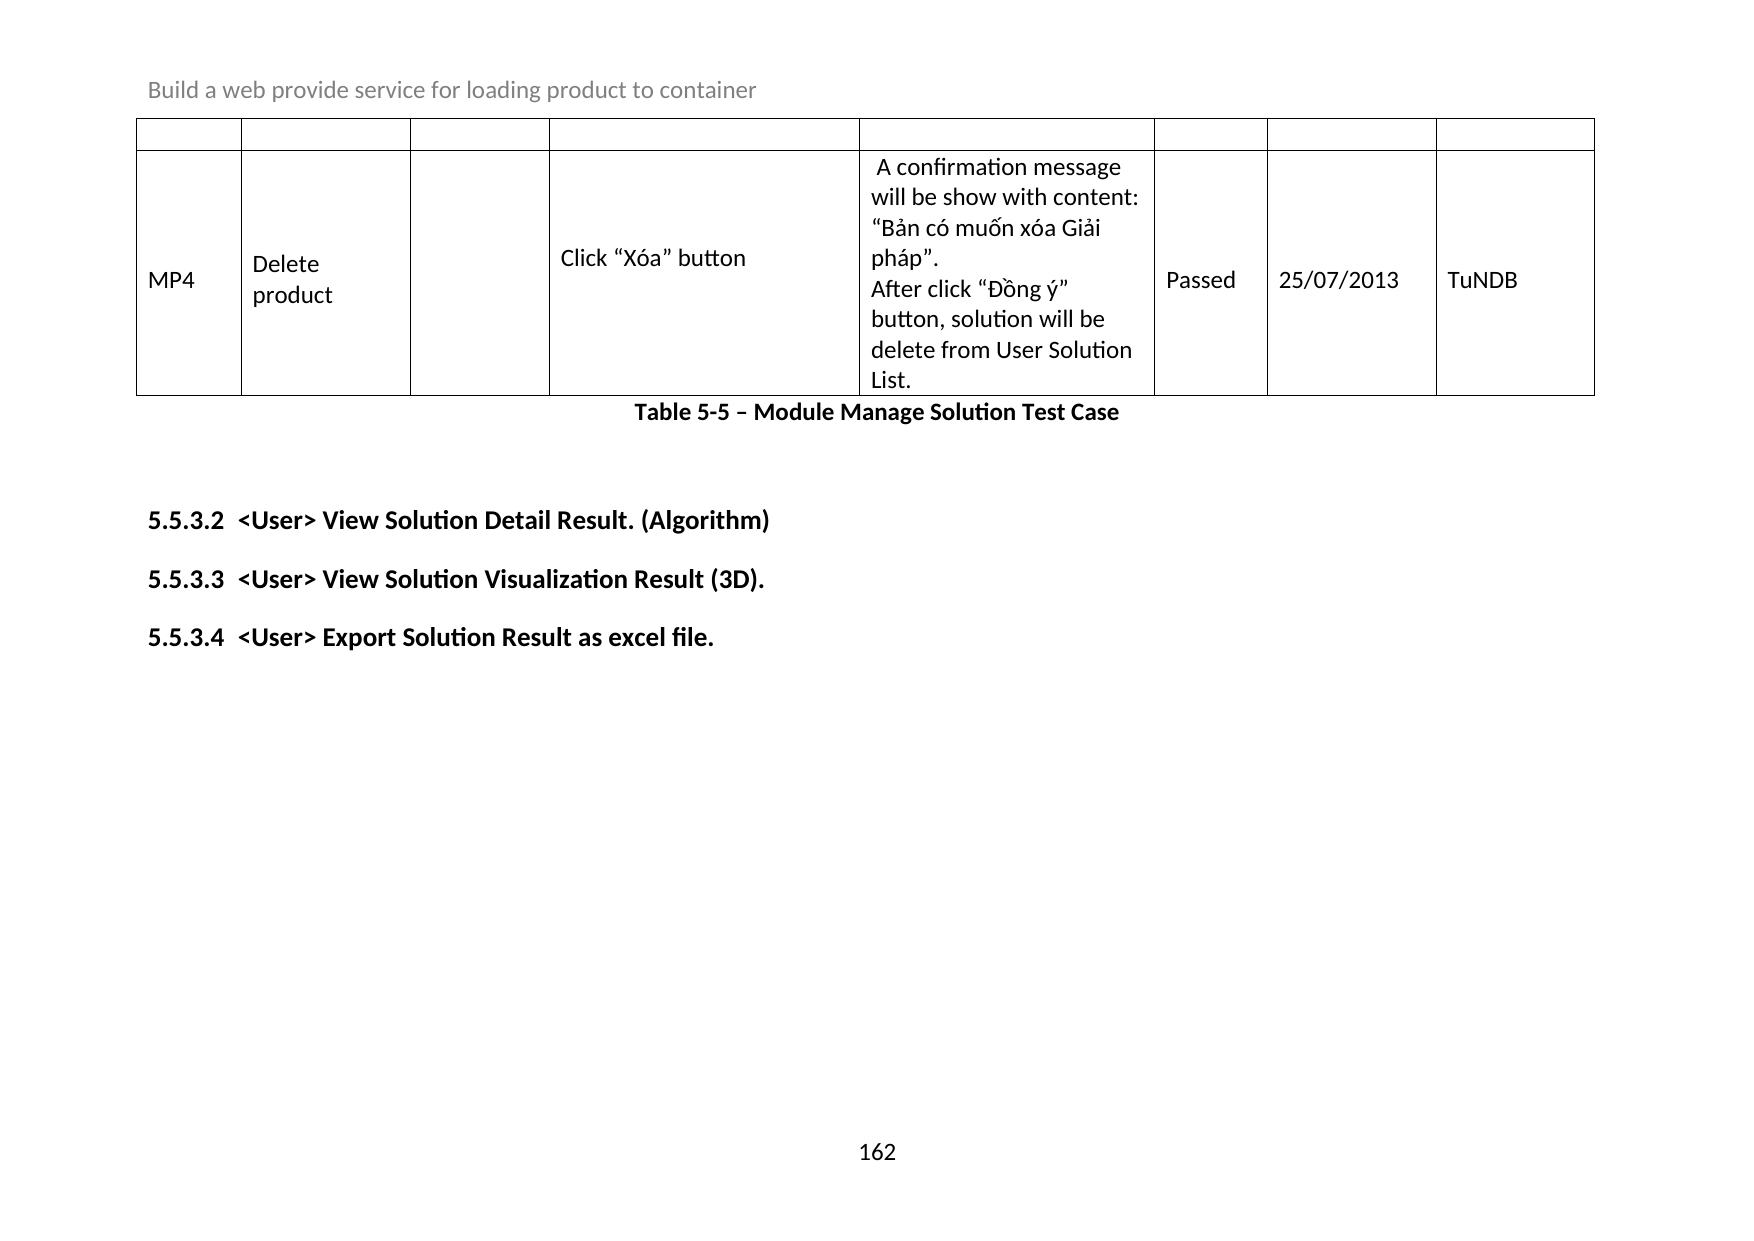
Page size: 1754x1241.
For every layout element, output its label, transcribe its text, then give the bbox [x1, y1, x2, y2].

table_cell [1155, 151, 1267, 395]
subtitle <User> View Solution Visualization Result (3D). [148, 562, 1606, 595]
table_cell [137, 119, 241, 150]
text Table 5-5 – Module Manage Solution Test Case [148, 396, 1606, 426]
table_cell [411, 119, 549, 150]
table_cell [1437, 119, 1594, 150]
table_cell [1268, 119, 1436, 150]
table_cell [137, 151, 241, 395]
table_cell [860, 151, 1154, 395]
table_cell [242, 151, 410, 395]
subtitle <User> Export Solution Result as excel file. [148, 621, 1606, 654]
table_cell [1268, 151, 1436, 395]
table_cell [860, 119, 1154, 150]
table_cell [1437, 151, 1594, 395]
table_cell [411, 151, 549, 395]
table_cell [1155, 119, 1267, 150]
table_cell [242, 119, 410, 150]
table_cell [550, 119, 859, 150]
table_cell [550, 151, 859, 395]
subtitle <User> View Solution Detail Result. (Algorithm) [148, 503, 1606, 536]
